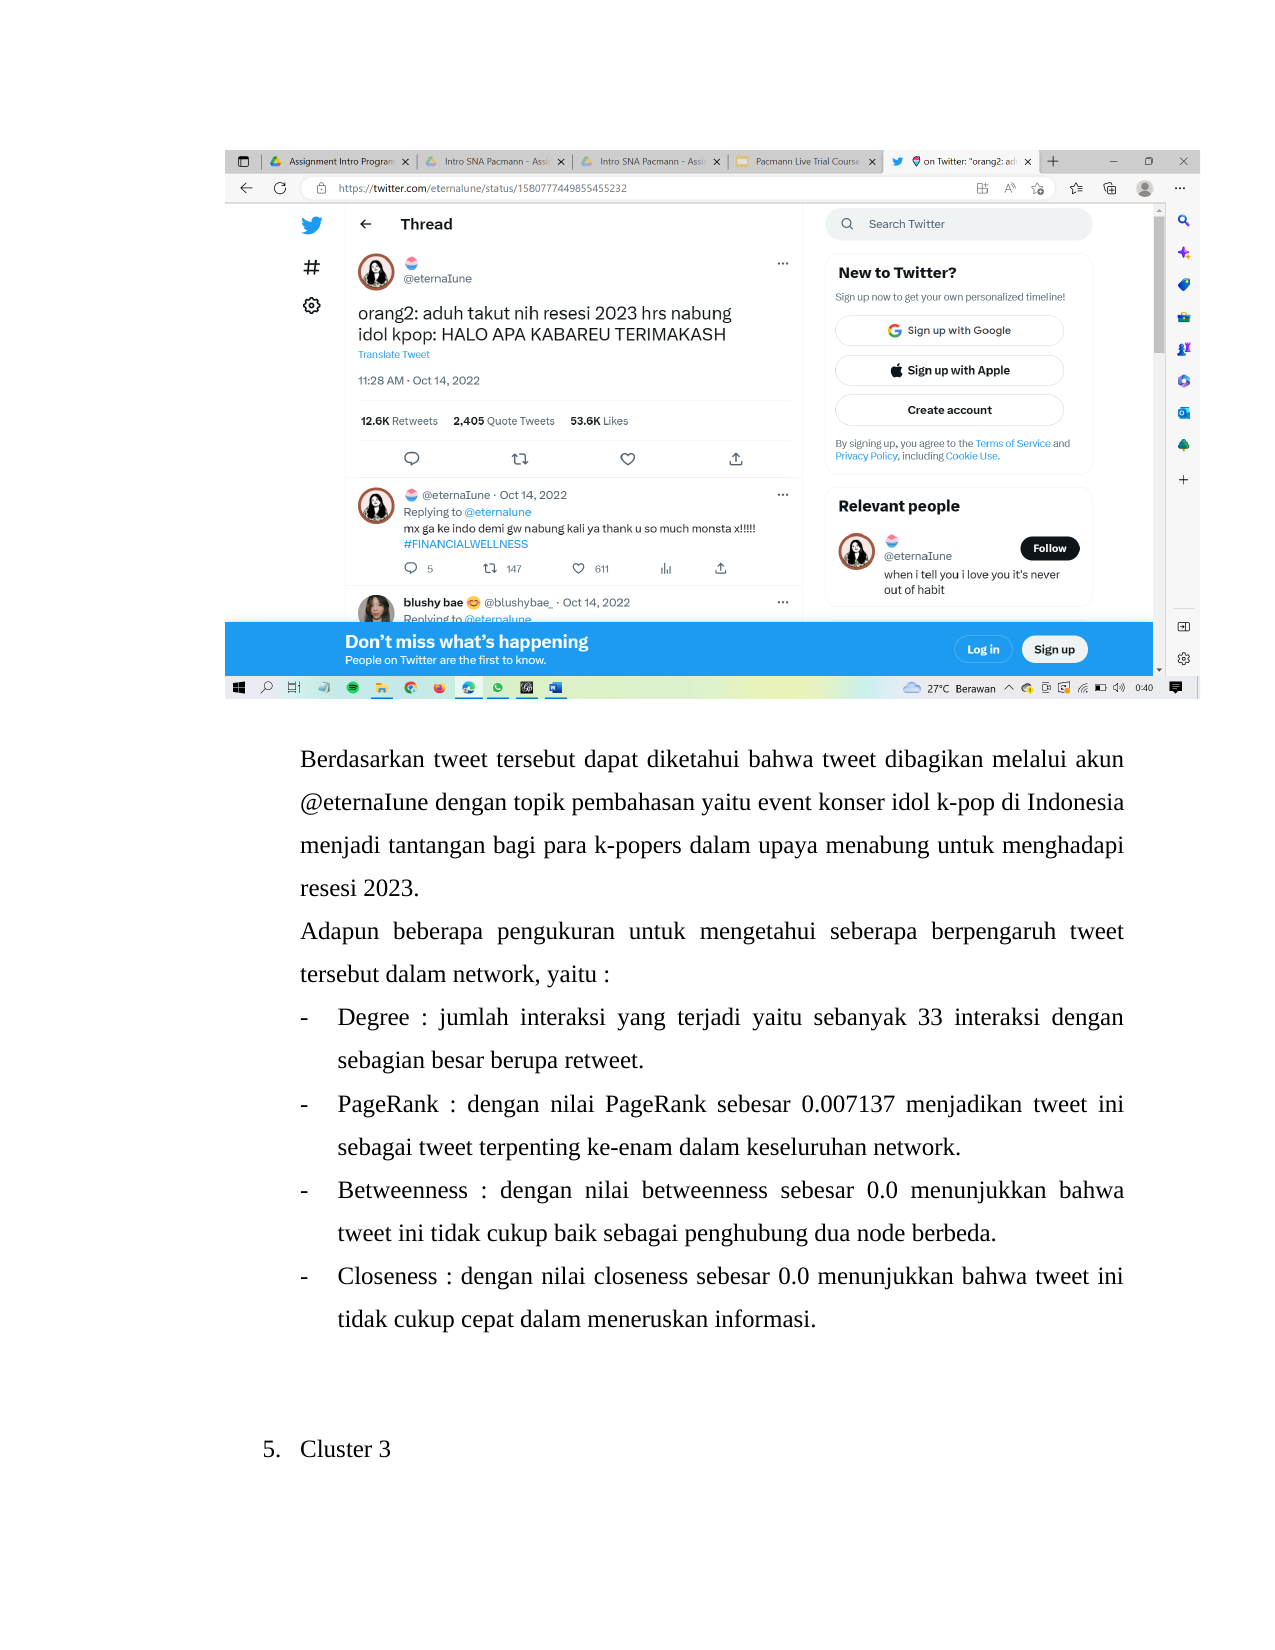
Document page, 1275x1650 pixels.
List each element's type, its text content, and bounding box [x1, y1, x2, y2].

list Cluster 3 [262, 1434, 1125, 1462]
list Betweenness : dengan nilai betweenness sebesar 0.0 menunjukkan bahwa tweet ini tidak cukup baik sebagai penghubung dua node berbeda. [300, 1175, 1125, 1247]
list PageRank : dengan nilai PageRank sebesar 0.007137 menjadikan tweet ini sebagai tweet terpenting ke-enam dalam keseluruhan network. [300, 1089, 1125, 1161]
list Degree : jumlah interaksi yang terjadi yaitu sebanyak 33 interaksi dengan sebagian besar berupa retweet. [300, 1002, 1125, 1074]
list Closeness : dengan nilai closeness sebesar 0.0 menunjukkan bahwa tweet ini tidak cukup cepat dalam meneruskan informasi. [300, 1261, 1125, 1333]
picture [225, 150, 1200, 699]
list Adapun beberapa pengukuran untuk mengetahui seberapa berpengaruh tweet tersebut dalam network, yaitu : [300, 916, 1125, 988]
list Berdasarkan tweet tersebut dapat diketahui bahwa tweet dibagikan melalui akun @eternaIune dengan topik pembahasan yaitu event konser idol k-pop di Indonesia menjadi tantangan bagi para k-popers dalam upaya menabung untuk menghadapi resesi 2023. [300, 744, 1125, 902]
